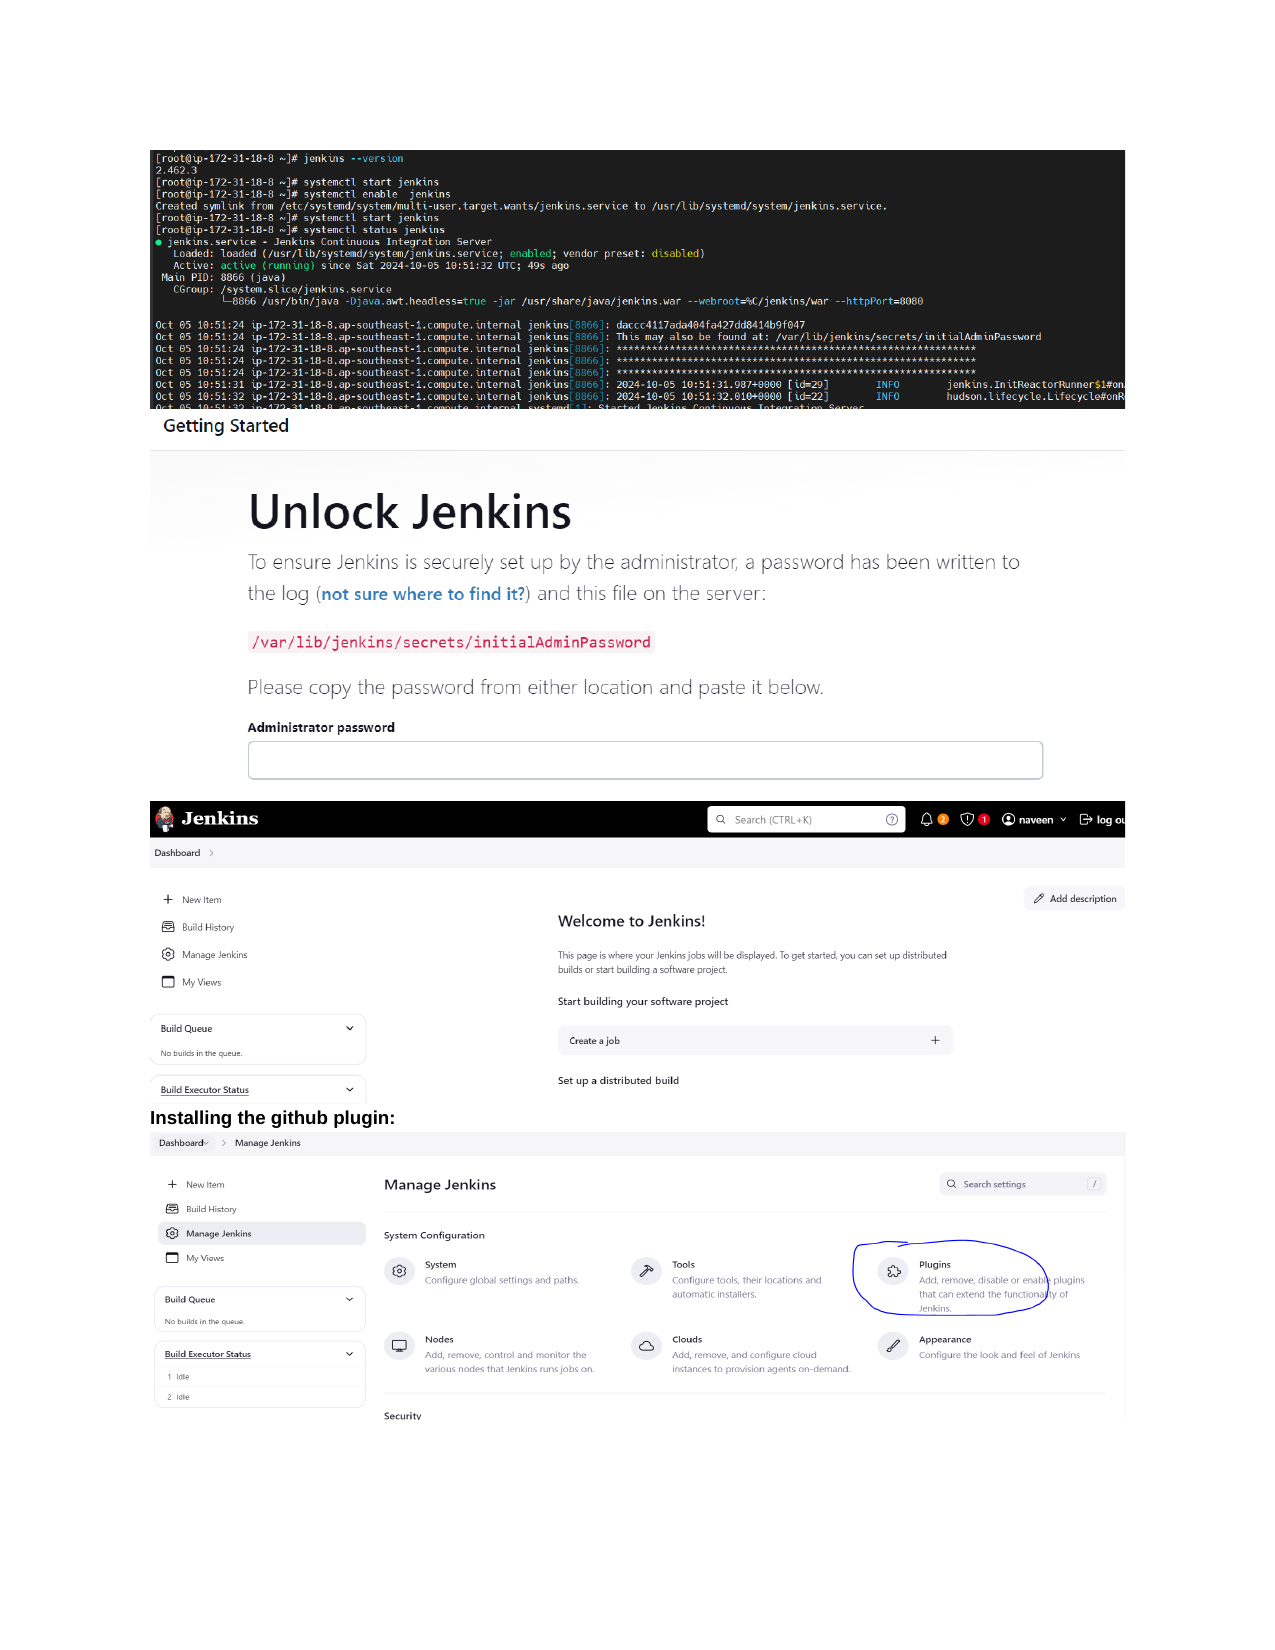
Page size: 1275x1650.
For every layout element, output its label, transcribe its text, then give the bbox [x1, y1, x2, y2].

picture [150, 150, 1125, 409]
picture [150, 1132, 1125, 1420]
picture [150, 801, 1125, 1104]
picture [150, 412, 1125, 798]
text Installing the github plugin: [150, 1104, 1125, 1132]
